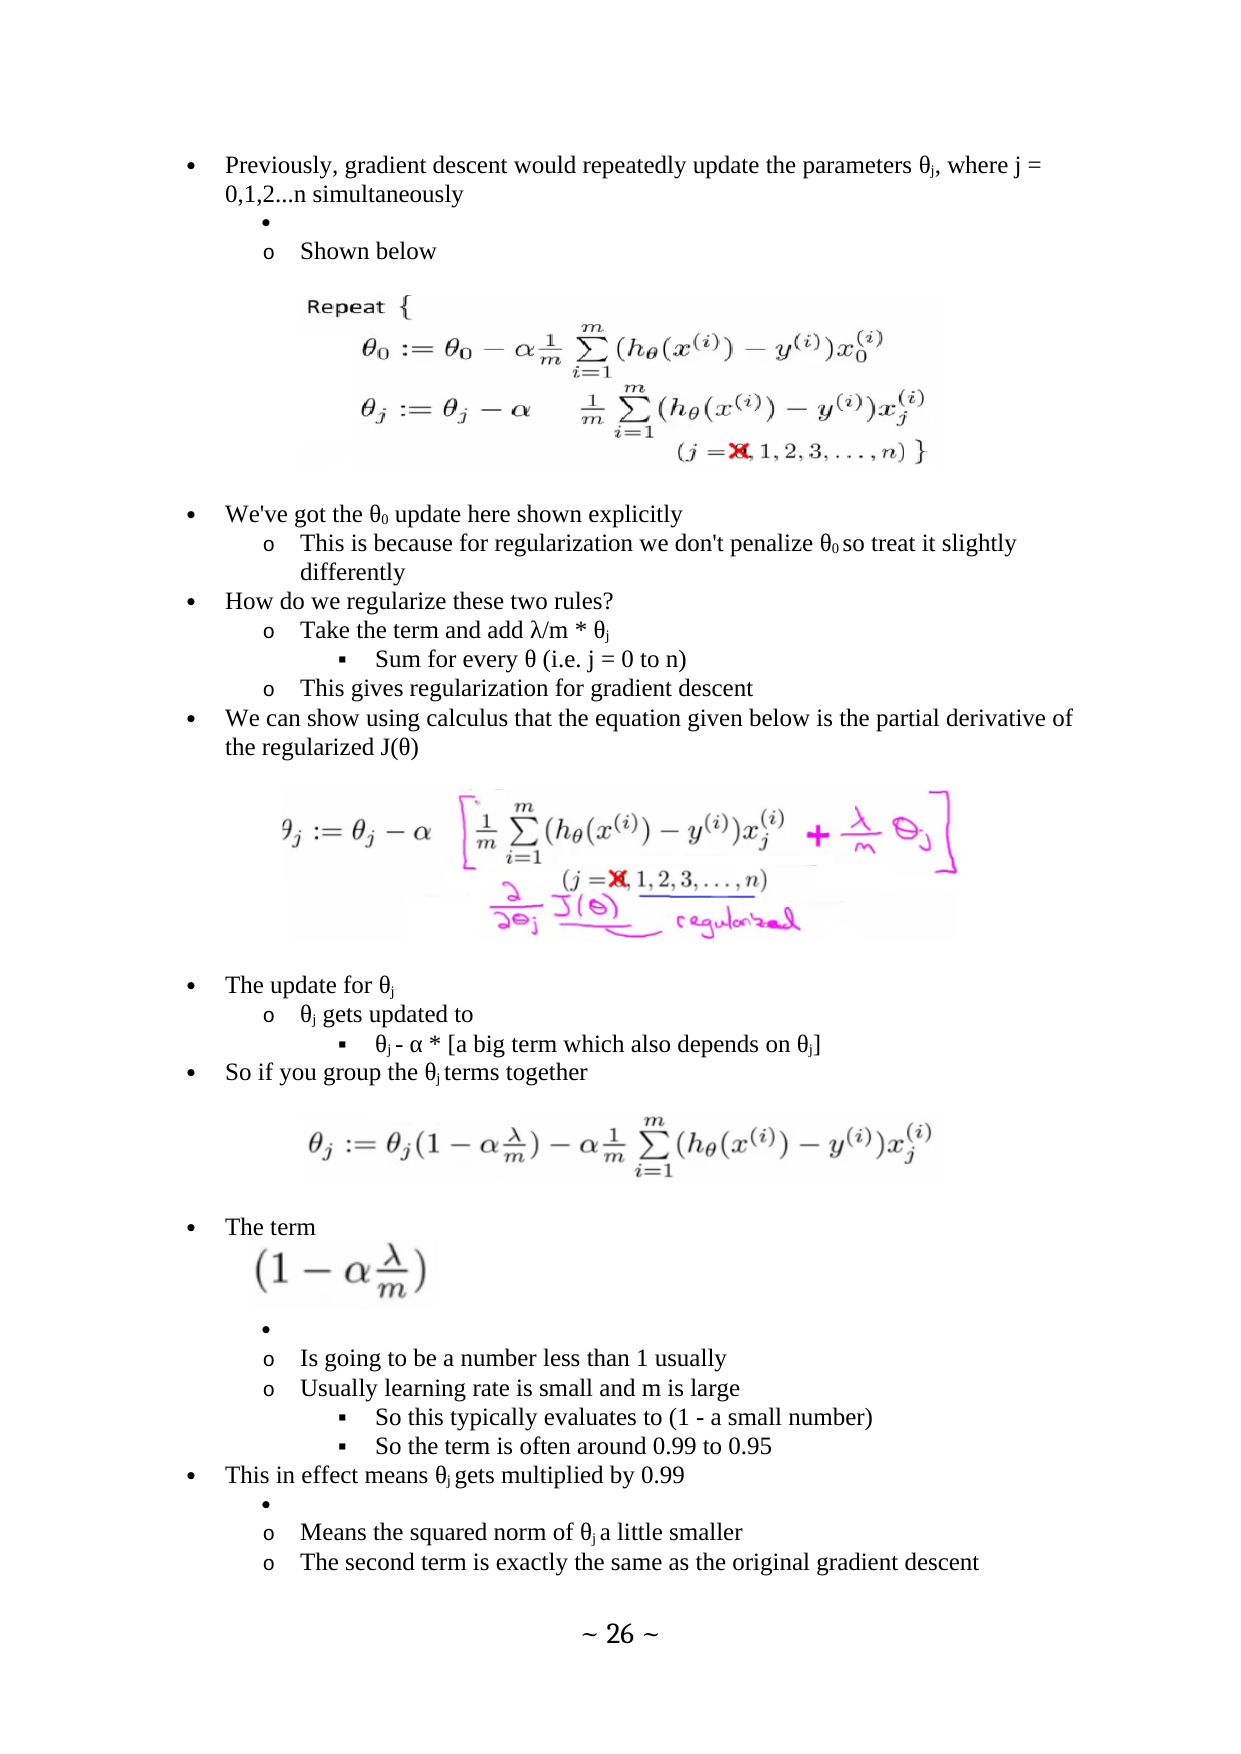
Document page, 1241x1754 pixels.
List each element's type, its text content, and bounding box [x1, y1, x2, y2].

list Usually learning rate is small and m is large [262, 1373, 1090, 1402]
list Take the term and add λ/m * θj [262, 615, 530, 644]
list θj gets updated to [262, 999, 1090, 1029]
list The update for θj [187, 970, 1090, 999]
list So if you group the θj terms together [187, 1057, 1090, 1086]
list Sum for every θ (i.e. j = 0 to n) [337, 644, 1090, 673]
picture [301, 295, 939, 470]
picture [250, 1240, 439, 1310]
list This in effect means θj gets multiplied by 0.99 [187, 1460, 1090, 1489]
list We've got the θ0 update here shown explicitly [187, 499, 1090, 528]
list How do we regularize these two rules? [187, 586, 1090, 615]
list We can show using calculus that the equation given below is the partial derivative of the regularized J(θ) [187, 703, 1090, 760]
list Take the term and add λ/m * θj [593, 615, 1090, 644]
picture [282, 789, 958, 942]
list Previously, gradient descent would repeatedly update the parameters θj, where j = 0,1,2...n simultaneously [187, 150, 1090, 207]
list So the term is often around 0.99 to 0.95 [337, 1431, 1090, 1460]
list This is because for regularization we don't penalize θ0 so treat it slightly differently [262, 528, 1090, 586]
list This gives regularization for gradient descent [262, 673, 1090, 703]
list Means the squared norm of θj a little smaller [262, 1517, 1090, 1547]
picture [301, 1115, 939, 1183]
list So this typically evaluates to (1 - a small number) [337, 1402, 1090, 1431]
list The term [187, 1212, 1090, 1314]
list Is going to be a number less than 1 usually [262, 1343, 1090, 1373]
list The second term is exactly the same as the original gradient descent [262, 1547, 1090, 1577]
list Shown below [262, 236, 1090, 266]
list θj - α * [a big term which also depends on θj] [337, 1029, 1090, 1057]
